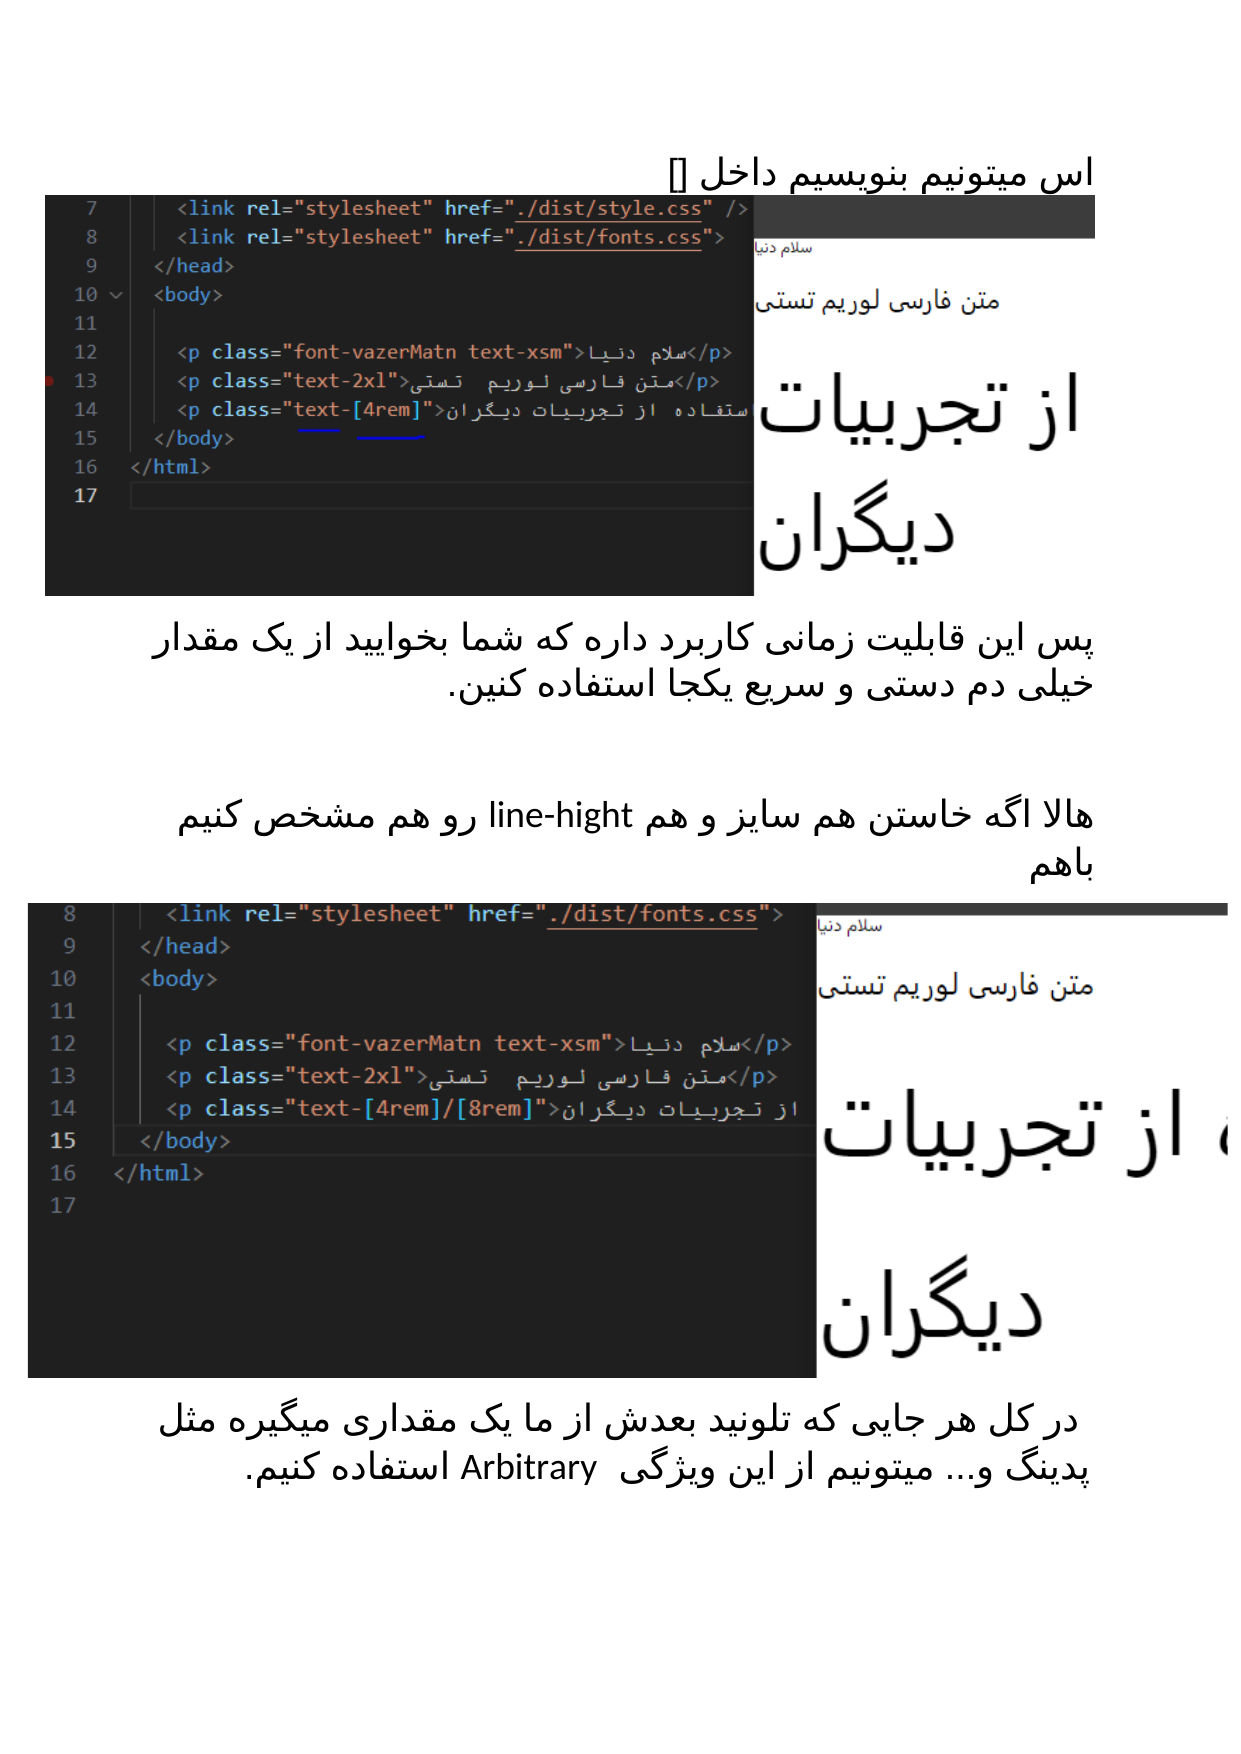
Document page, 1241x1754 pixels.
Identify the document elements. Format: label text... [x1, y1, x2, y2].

text در کل هر جایی که تلونید بعدش از ما یک مقداری میگیره مثل پدینگ و... میتونیم از این ویژگی Arbitrary استفاده کنیم. [150, 1396, 1090, 1488]
picture [45, 195, 1095, 596]
text پس این قابلیت زمانی کاربرد داره که شما بخوایید از یک مقدار خیلی دم دستی و سریع یکجا استفاده کنین. [150, 615, 1095, 704]
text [150, 150, 1095, 195]
text هالا اگه خاستن هم سایز و هم line-hight رو هم مشخص کنیم باهم [150, 791, 1095, 883]
picture [27, 903, 1228, 1378]
